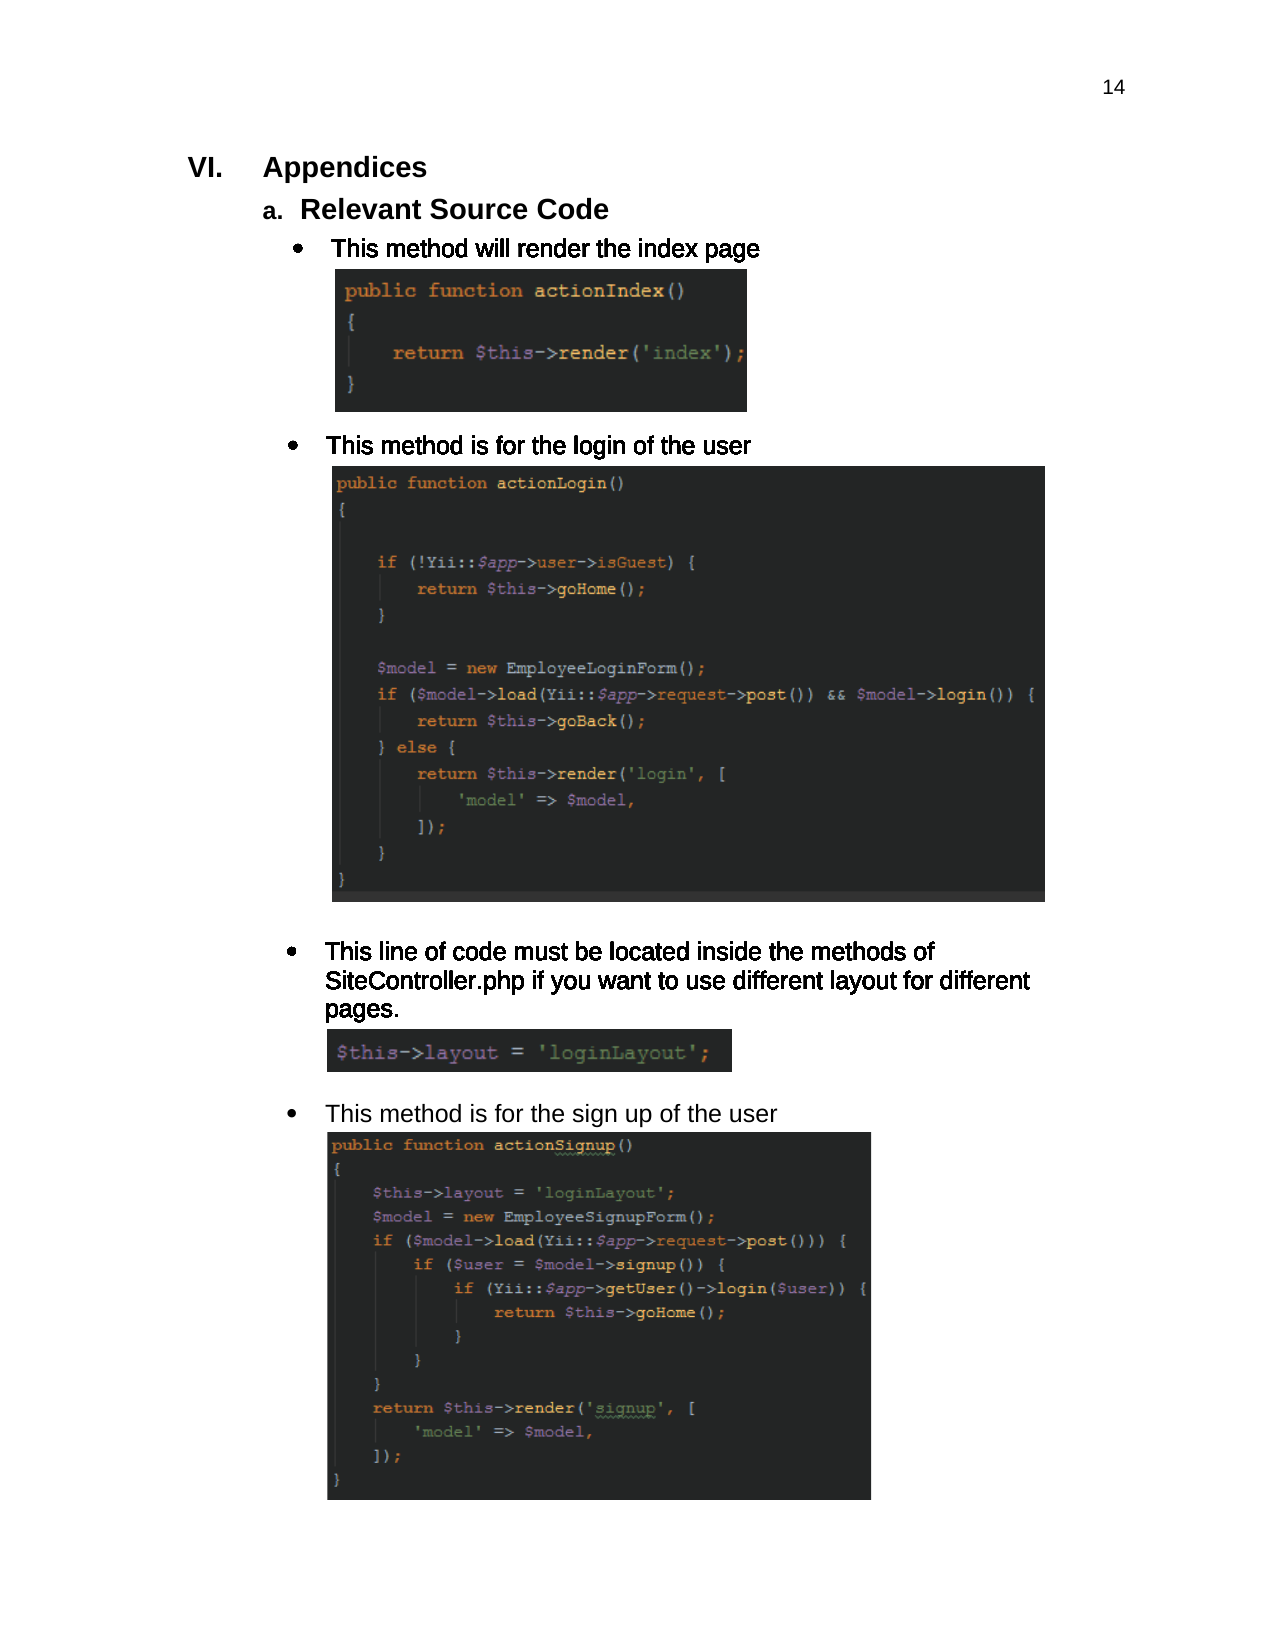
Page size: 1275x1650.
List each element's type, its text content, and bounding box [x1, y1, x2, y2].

subtitle Appendices [187, 150, 1125, 183]
picture [332, 466, 1045, 902]
picture [327, 1132, 872, 1500]
subtitle Relevant Source Code [262, 190, 1125, 225]
picture [327, 1029, 732, 1072]
picture [335, 269, 747, 412]
